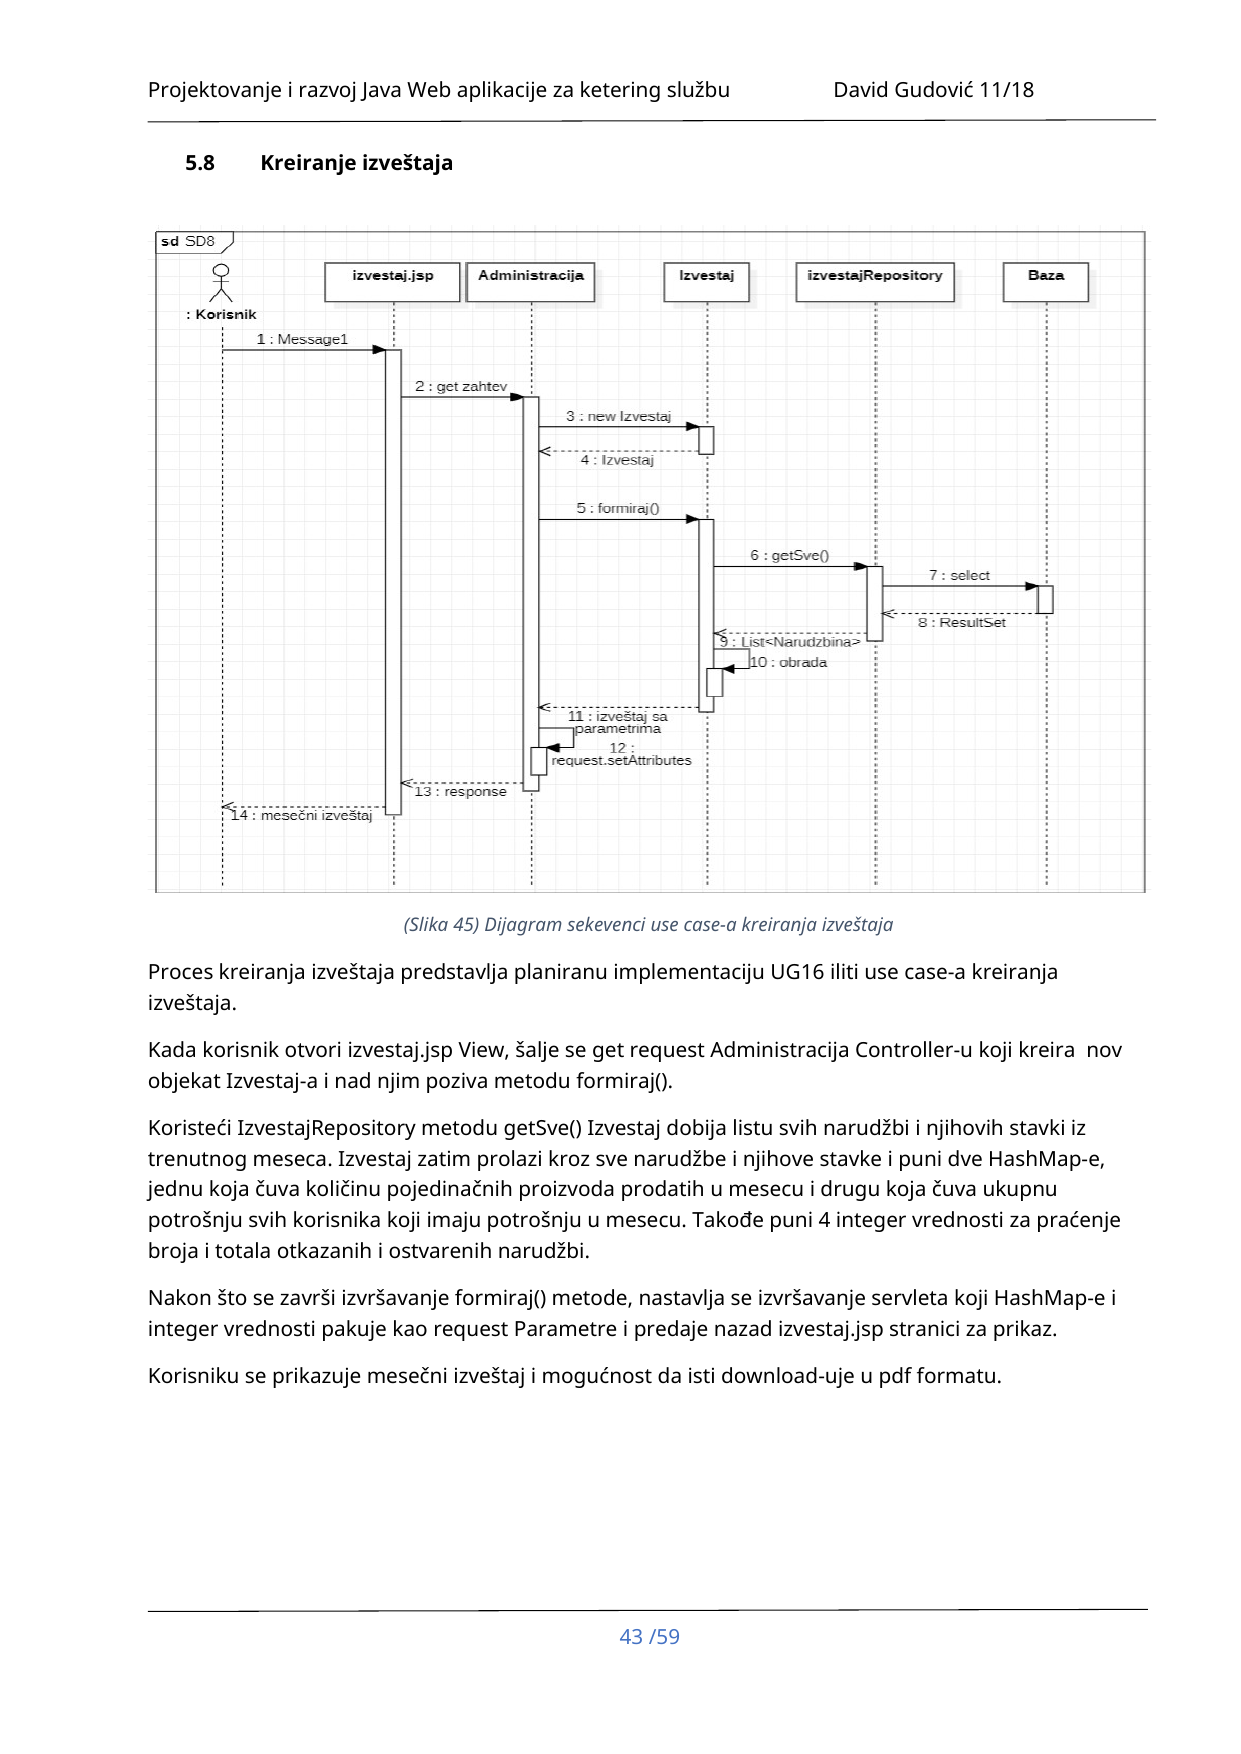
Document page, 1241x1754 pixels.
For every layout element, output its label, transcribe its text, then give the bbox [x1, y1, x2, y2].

text (Slika 45) Dijagram sekevenci use case-a kreiranja izveštaja [148, 911, 1152, 937]
text Proces kreiranja izveštaja predstavlja planiranu implementaciju UG16 iliti use case-a kreiranja izveštaja. [148, 957, 1152, 1017]
picture [147, 225, 1152, 893]
text Koristeći IzvestajRepository metodu getSve() Izvestaj dobija listu svih narudžbi i njihovih stavki iz trenutnog meseca. Izvestaj zatim prolazi kroz sve narudžbe i njihove stavke i puni dve HashMap-e, jednu koja čuva količinu pojedinačnih proizvoda prodatih u mesecu i drugu koja čuva ukupnu potrošnju svih korisnika koji imaju potrošnju u mesecu. Takođe puni 4 integer vrednosti za praćenje broja i totala otkazanih i ostvarenih narudžbi. [148, 1113, 1152, 1264]
text Nakon što se završi izvršavanje formiraj() metode, nastavlja se izvršavanje servleta koji HashMap-e i integer vrednosti pakuje kao request Parametre i predaje nazad izvestaj.jsp stranici za prikaz. [148, 1283, 1152, 1342]
subtitle Kreiranje izveštaja [185, 148, 1152, 176]
text Kada korisnik otvori izvestaj.jsp View, šalje se get request Administracija Controller-u koji kreira nov objekat Izvestaj-a i nad njim poziva metodu formiraj(). [148, 1035, 1152, 1094]
text Korisniku se prikazuje mesečni izveštaj i mogućnost da isti download-uje u pdf formatu. [148, 1361, 1152, 1389]
